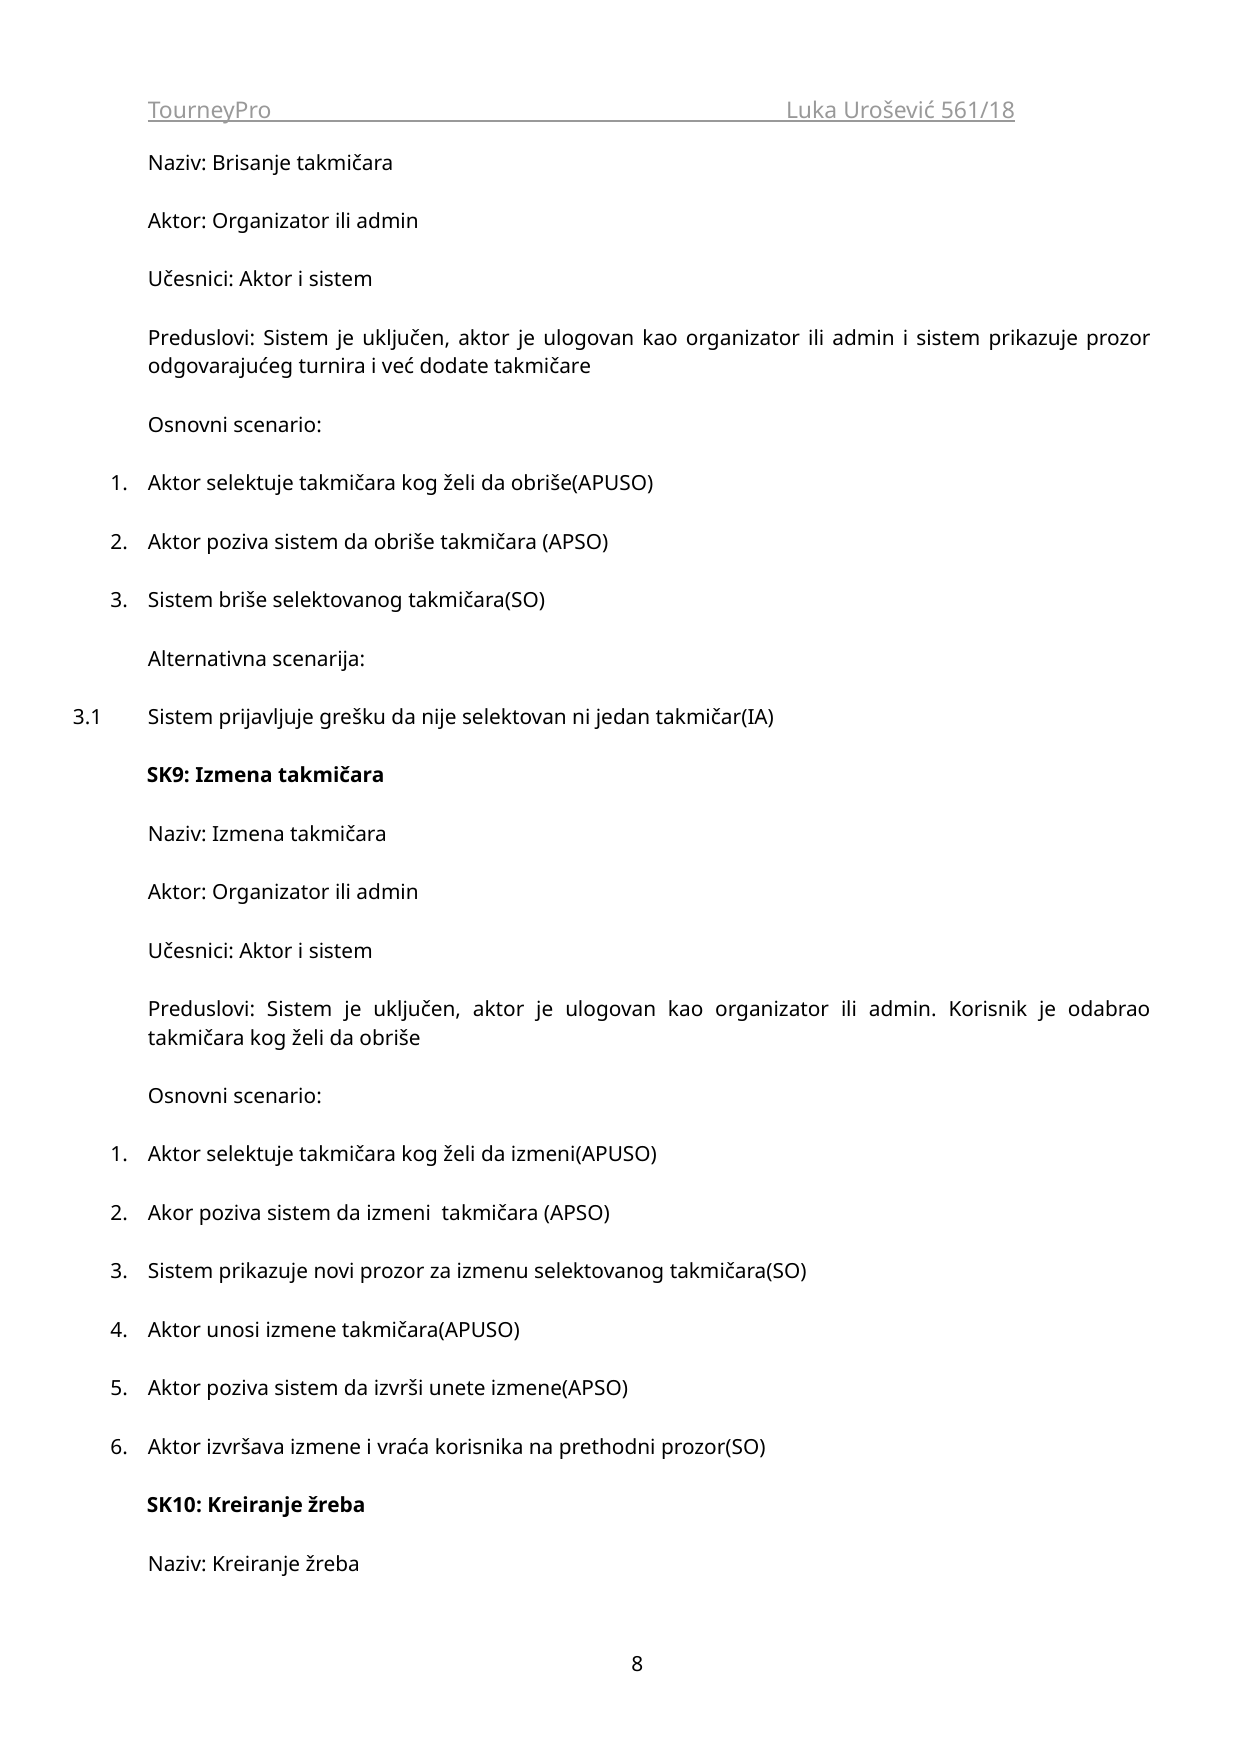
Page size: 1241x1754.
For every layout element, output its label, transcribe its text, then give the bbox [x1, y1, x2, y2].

text SK10: Kreiranje žreba [147, 1490, 1152, 1519]
list Sistem briše selektovanog takmičara(SO) [110, 585, 1152, 614]
text Aktor: Organizator ili admin [148, 877, 1152, 906]
text Osnovni scenario: [148, 1081, 1152, 1109]
list Aktor izvršava izmene i vraća korisnika na prethodni prozor(SO) [110, 1432, 1152, 1460]
text Učesnici: Aktor i sistem [148, 264, 1152, 293]
list Sistem prikazuje novi prozor za izmenu selektovanog takmičara(SO) [110, 1256, 1152, 1285]
text Naziv: Kreiranje žreba [148, 1549, 1152, 1577]
text Alternativna scenarijа: [148, 644, 1152, 672]
list Aktor poziva sistem da izvrši unete izmene(APSO) [110, 1373, 1152, 1402]
text Preduslovi: Sistem je uključen, aktor je ulogovan kao organizator ili admin i sistem prikazuje prozor odgovarajućeg turnira i već dodate takmičare [148, 323, 1152, 380]
list Aktor selektuje takmičara kog želi da izmeni(APUSO) [110, 1139, 1152, 1168]
list Aktor poziva sistem da obriše takmičara (APSO) [110, 527, 1152, 555]
list Akor poziva sistem da izmeni takmičara (APSO) [110, 1198, 1152, 1226]
list Sistem prijavljuje grešku da nije selektovan ni jedan takmičar(IA) [73, 702, 1152, 731]
text SK9: Izmena takmičara [147, 761, 1152, 789]
text Preduslovi: Sistem je uključen, aktor je ulogovan kao organizator ili admin. Korisnik je odabrao takmičara kog želi da obriše [148, 994, 1152, 1051]
text Učesnici: Aktor i sistem [148, 936, 1152, 964]
text Osnovni scenario: [148, 410, 1152, 438]
list Aktor selektuje takmičara kog želi da obriše(APUSO) [110, 468, 1152, 497]
text Naziv: Brisanje takmičara [148, 148, 1152, 176]
list Aktor unosi izmene takmičara(APUSO) [110, 1315, 1152, 1343]
text Naziv: Izmena takmičara [148, 819, 1152, 847]
text Aktor: Organizator ili admin [148, 206, 1152, 234]
